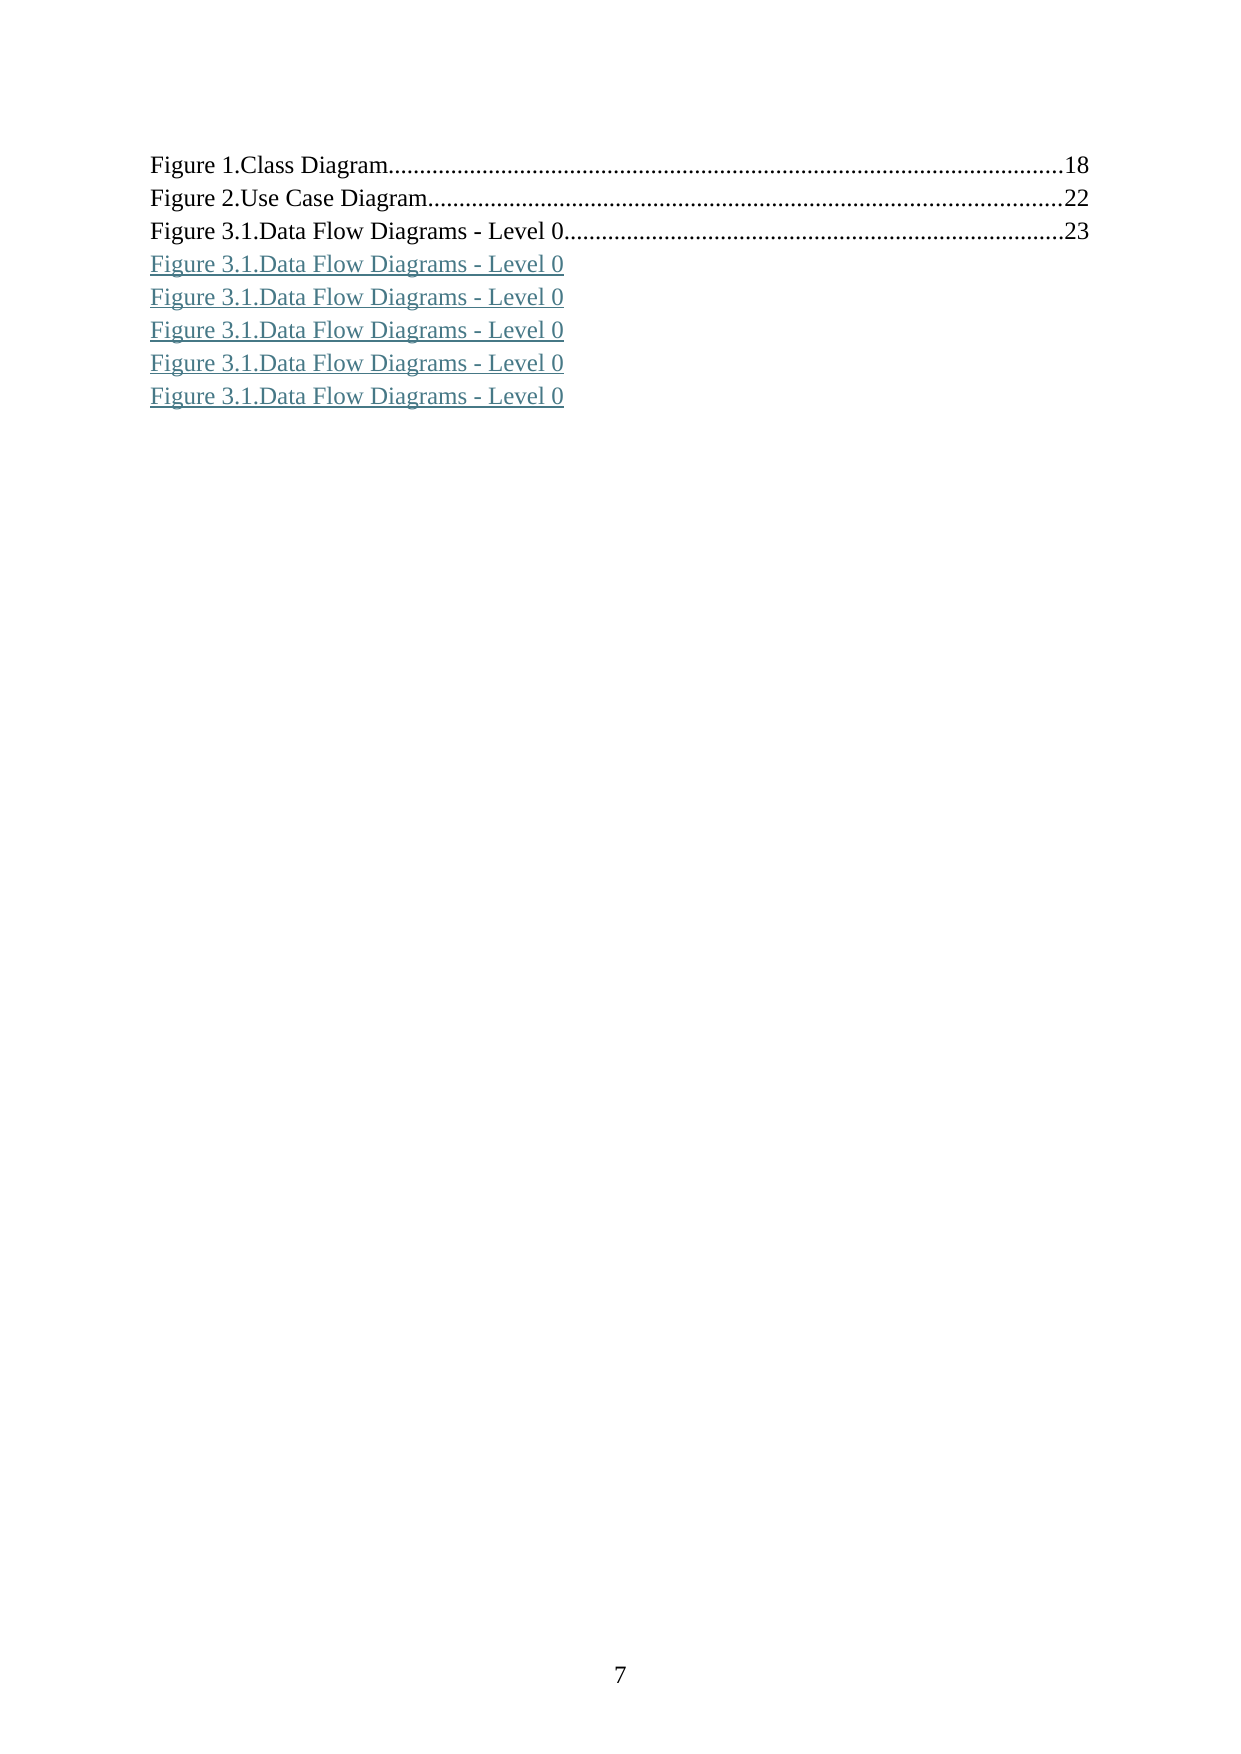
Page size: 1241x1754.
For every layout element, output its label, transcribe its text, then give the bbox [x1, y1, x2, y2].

text Figure 2.Use Case Diagram 22 [150, 183, 1090, 212]
text Figure 3.1.Data Flow Diagrams - Level 0 23 [150, 249, 1090, 278]
text Figure 3.1.Data Flow Diagrams - Level 0 23 [150, 282, 1090, 311]
text Figure 3.1.Data Flow Diagrams - Level 0 23 [150, 348, 1090, 377]
text Figure 1.Class Diagram 18 [150, 150, 1090, 179]
text Figure 3.1.Data Flow Diagrams - Level 0 23 [150, 216, 1090, 245]
text Figure 3.1.Data Flow Diagrams - Level 0 23 [150, 315, 1090, 344]
text Figure 3.1.Data Flow Diagrams - Level 0 23 [150, 381, 1090, 410]
